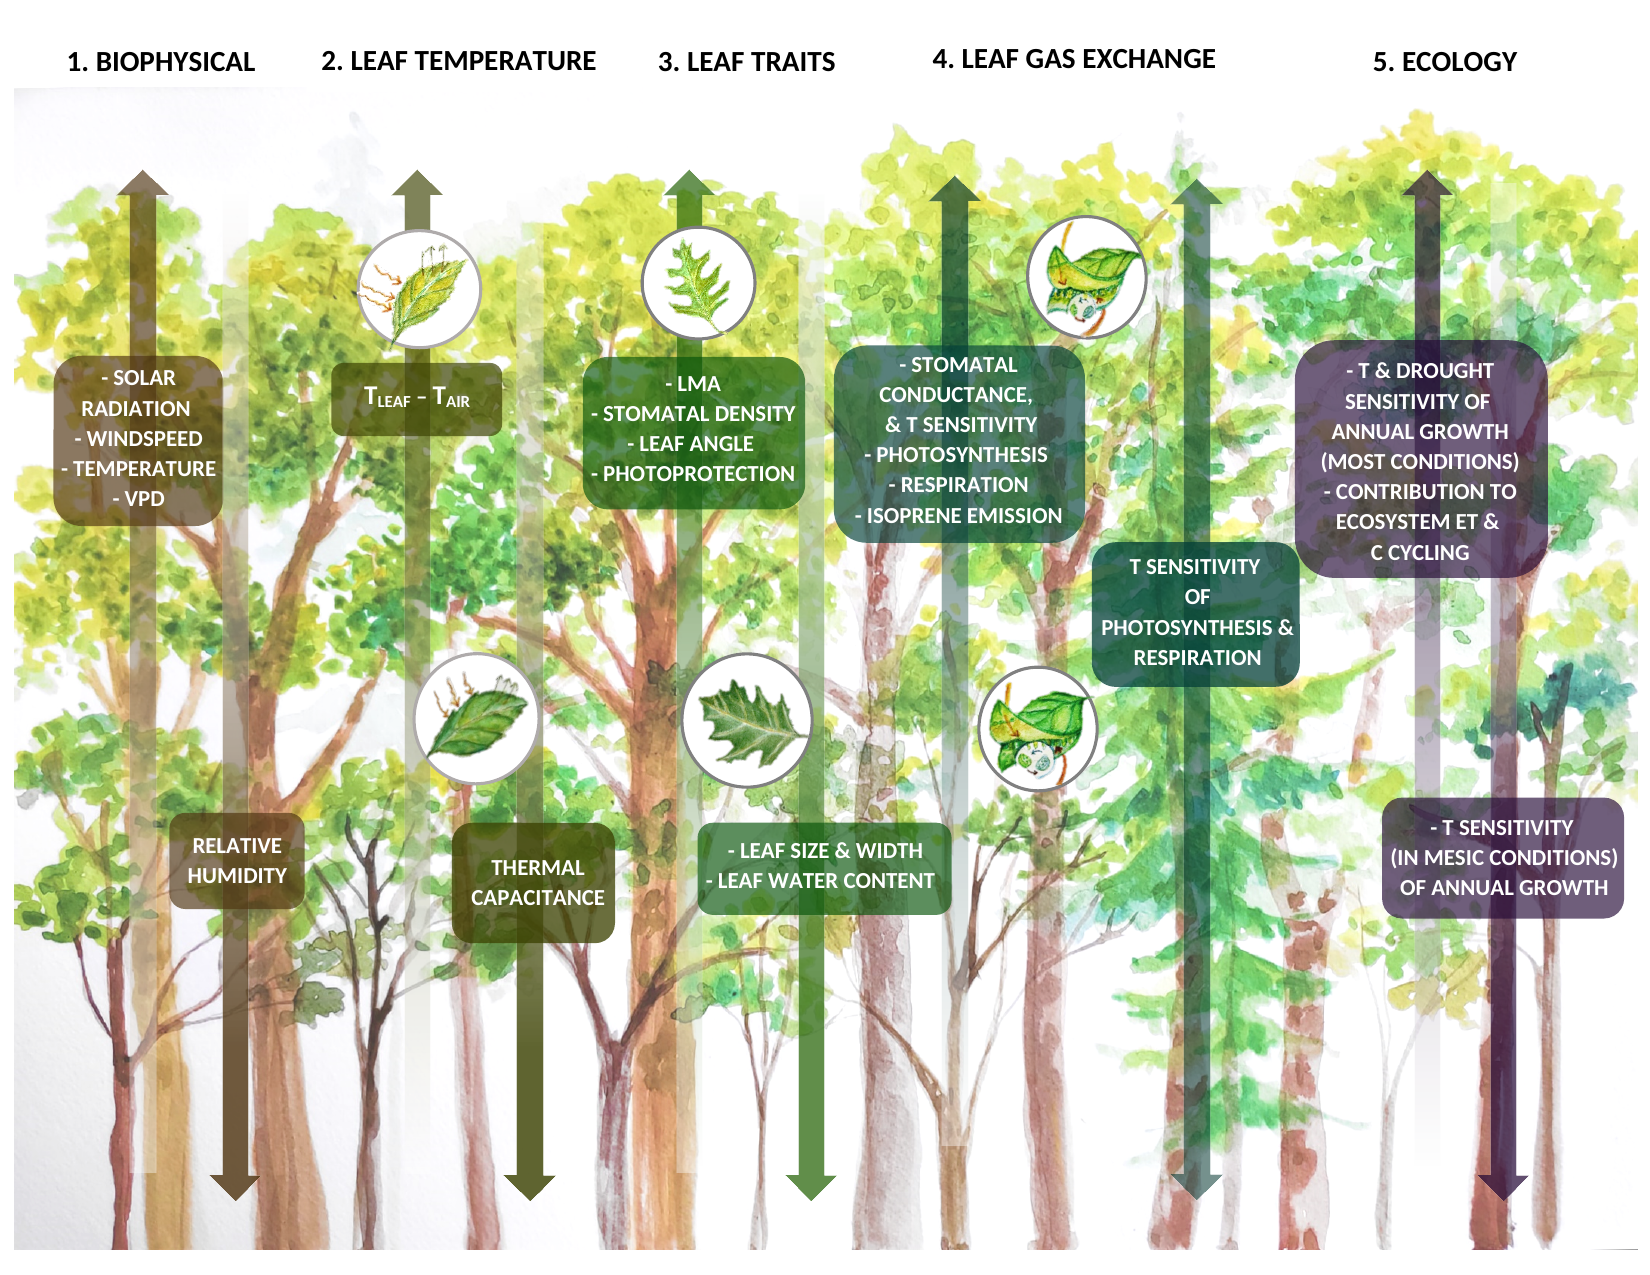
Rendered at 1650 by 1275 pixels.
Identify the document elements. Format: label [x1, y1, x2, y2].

picture [353, 594, 591, 839]
picture [630, 220, 767, 354]
picture [653, 628, 848, 824]
picture [329, 220, 507, 373]
picture [1019, 201, 1160, 352]
picture [967, 657, 1122, 802]
